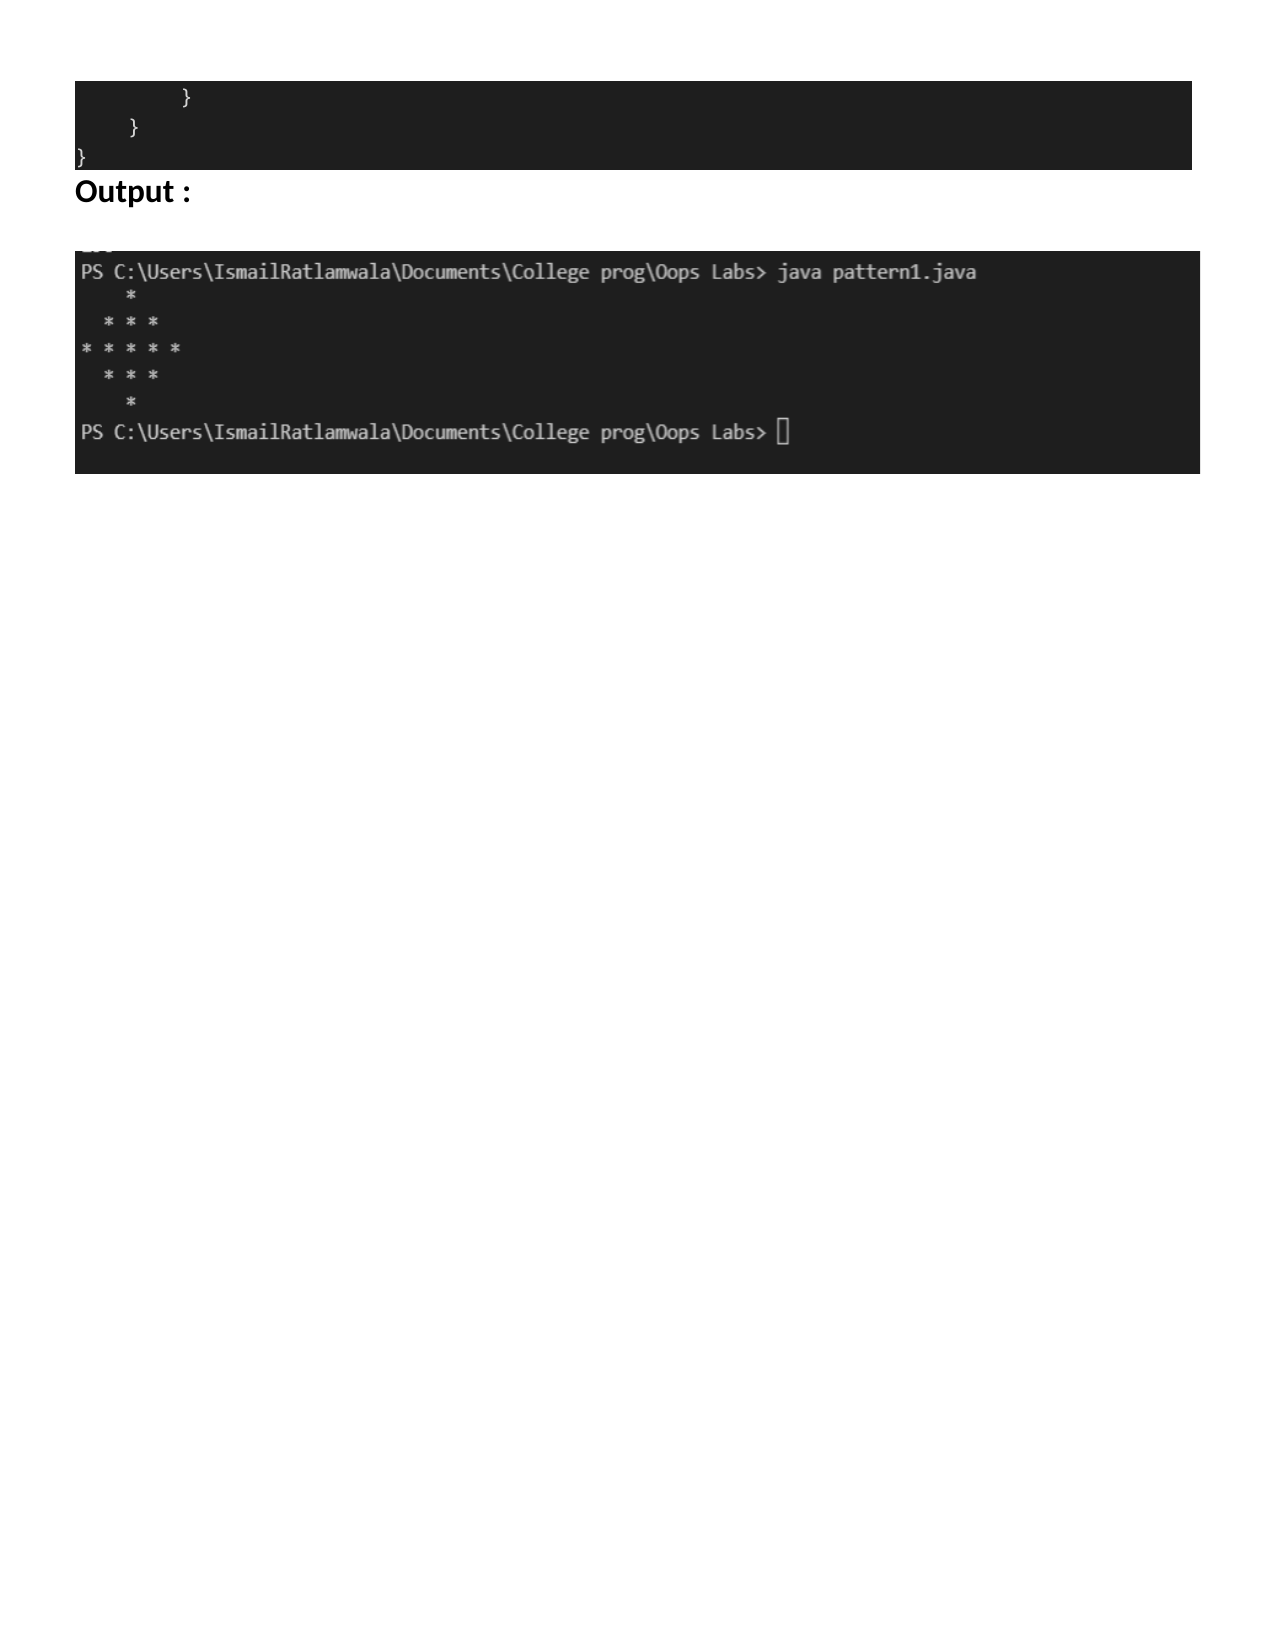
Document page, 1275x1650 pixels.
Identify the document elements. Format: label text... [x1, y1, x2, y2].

text } [75, 81, 1192, 111]
text } [75, 111, 1192, 141]
text } [75, 141, 1192, 170]
picture [75, 251, 1200, 474]
text Output : [75, 170, 1192, 211]
